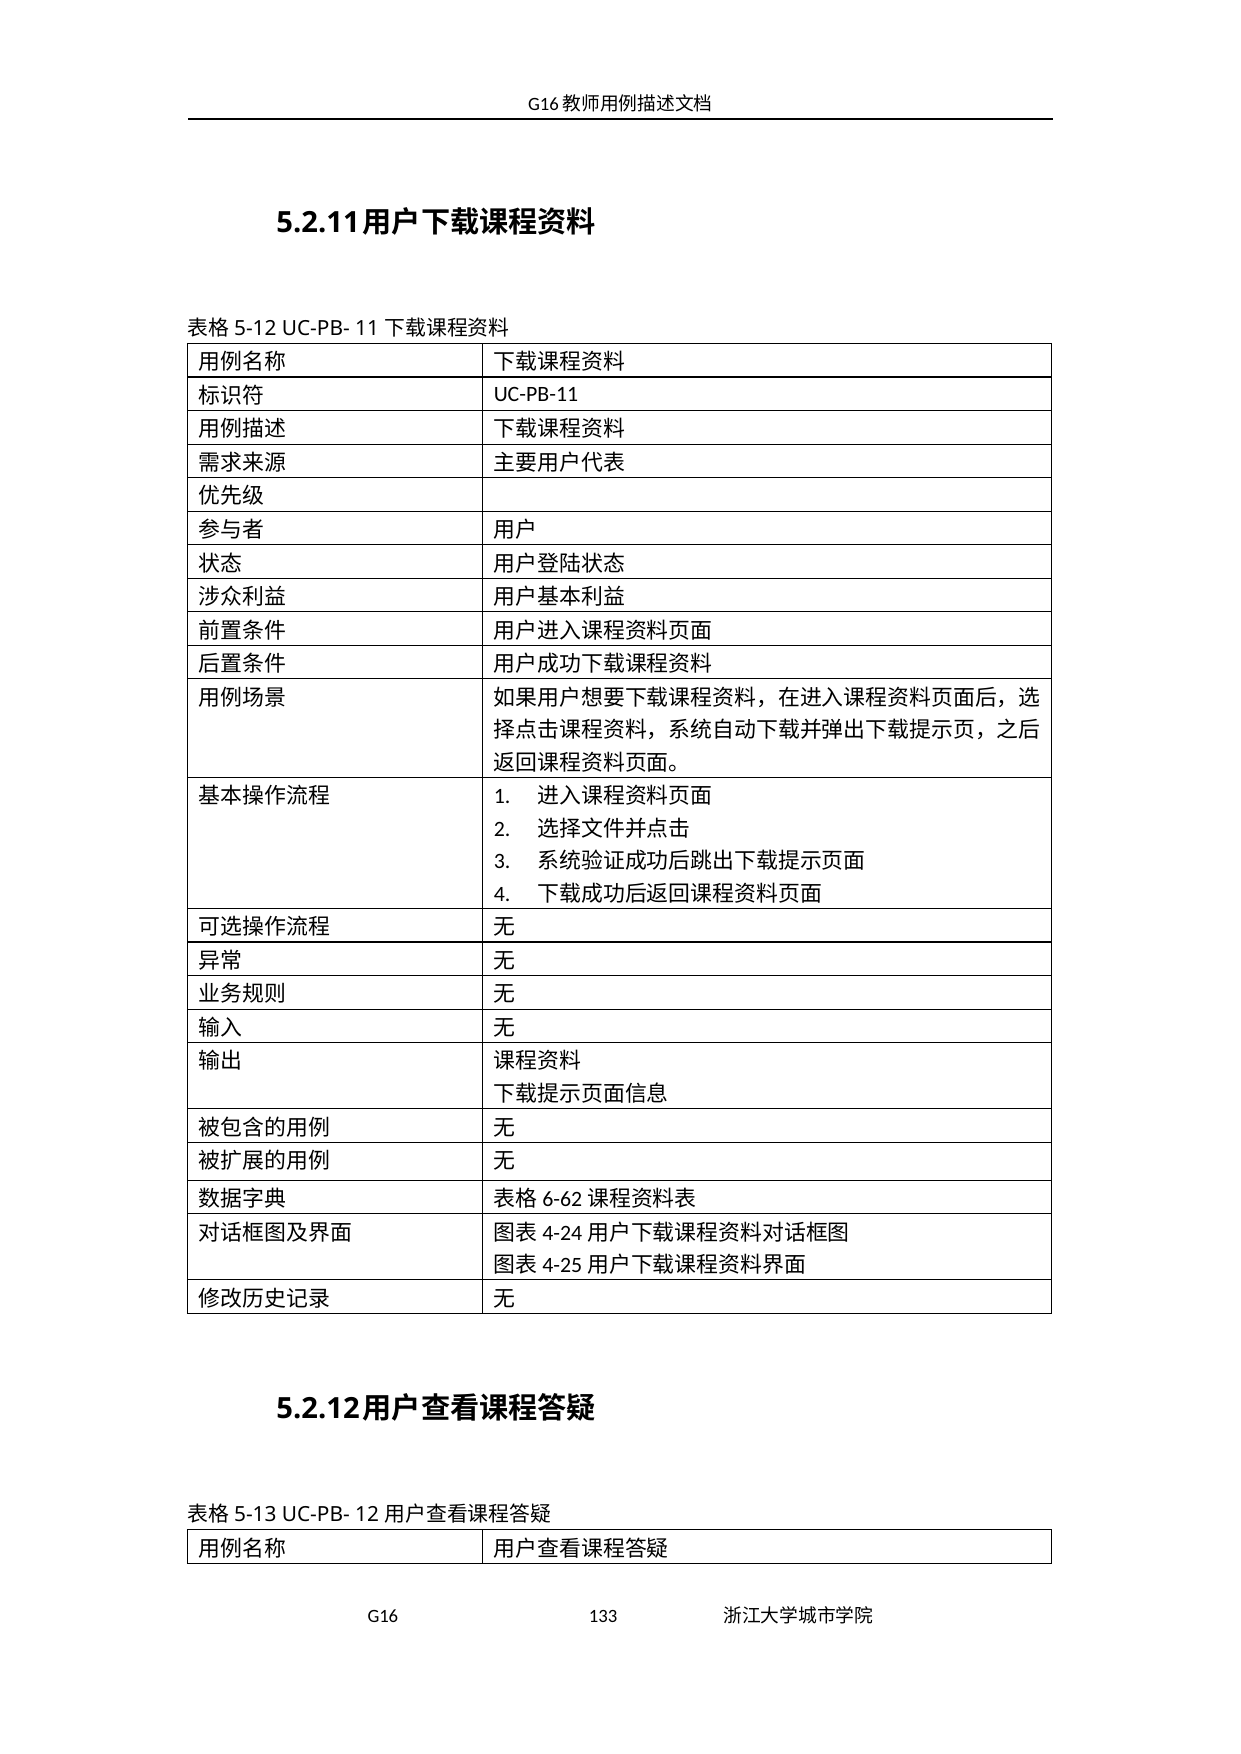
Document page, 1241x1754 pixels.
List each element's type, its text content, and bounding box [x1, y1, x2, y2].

table_cell 需求来源 [188, 445, 482, 477]
table_cell 进入课程资料页面 选择文件并点击 系统验证成功后跳出下载提示页面 下载成功后返回课程资料页面 [483, 778, 1051, 908]
subtitle 用户下载课程资料 [276, 187, 1053, 252]
table_header 用户查看课程答疑 [483, 1530, 1051, 1563]
table_header 用例名称 [188, 344, 482, 376]
subtitle 用户查看课程答疑 [276, 1373, 1053, 1438]
table_cell 涉众利益 [188, 579, 482, 611]
table_header 用例名称 [188, 1530, 482, 1563]
table_cell 参与者 [188, 512, 482, 544]
table_cell 被扩展的用例 [188, 1143, 482, 1180]
text 表格 5-13 UC-PB- 12 用户查看课程答疑 [187, 1497, 1053, 1529]
table_cell 异常 [188, 943, 482, 975]
table_cell 无 [483, 1010, 1051, 1042]
table_cell 用例描述 [188, 411, 482, 443]
table_cell 输入 [188, 1010, 482, 1042]
table_cell 主要用户代表 [483, 445, 1051, 477]
table_cell 业务规则 [188, 976, 482, 1008]
table_cell 用户登陆状态 [483, 545, 1051, 578]
table_cell 基本操作流程 [188, 778, 482, 908]
table_cell 标识符 [188, 378, 482, 410]
table_cell 优先级 [188, 478, 482, 511]
table_cell UC-PB-11 [483, 378, 1051, 410]
table_cell 用户基本利益 [483, 579, 1051, 611]
table_cell 无 [483, 1109, 1051, 1142]
table_cell 下载课程资料 [483, 411, 1051, 443]
table_cell 课程资料 下载提示页面信息 [483, 1043, 1051, 1108]
table_cell 被包含的用例 [188, 1109, 482, 1142]
table_cell 修改历史记录 [188, 1280, 482, 1313]
table_cell 后置条件 [188, 646, 482, 678]
table_cell [483, 478, 1051, 511]
table_cell 用户成功下载课程资料 [483, 646, 1051, 678]
table_header 下载课程资料 [483, 344, 1051, 376]
table_cell 可选操作流程 [188, 909, 482, 941]
table_cell 输出 [188, 1043, 482, 1108]
table_cell 用户进入课程资料页面 [483, 612, 1051, 645]
table_cell 状态 [188, 545, 482, 578]
table_cell 如果用户想要下载课程资料，在进入课程资料页面后，选择点击课程资料，系统自动下载并弹出下载提示页，之后返回课程资料页面。 [483, 679, 1051, 777]
table_cell 无 [483, 909, 1051, 941]
table_cell 对话框图及界面 [188, 1214, 482, 1279]
text 表格 5-12 UC-PB- 11 下载课程资料 [187, 310, 1053, 343]
table_cell 用例场景 [188, 679, 482, 777]
table_cell 无 [483, 976, 1051, 1008]
table_cell 无 [483, 1280, 1051, 1313]
table_cell 数据字典 [188, 1181, 482, 1213]
table_cell 无 [483, 1143, 1051, 1180]
table_cell 无 [483, 943, 1051, 975]
table_cell 前置条件 [188, 612, 482, 645]
table_cell 图表 4-23 用户下载课程资料对话框图 图表 4-24 用户下载课程资料界面 [483, 1214, 1051, 1279]
table_cell 用户 [483, 512, 1051, 544]
